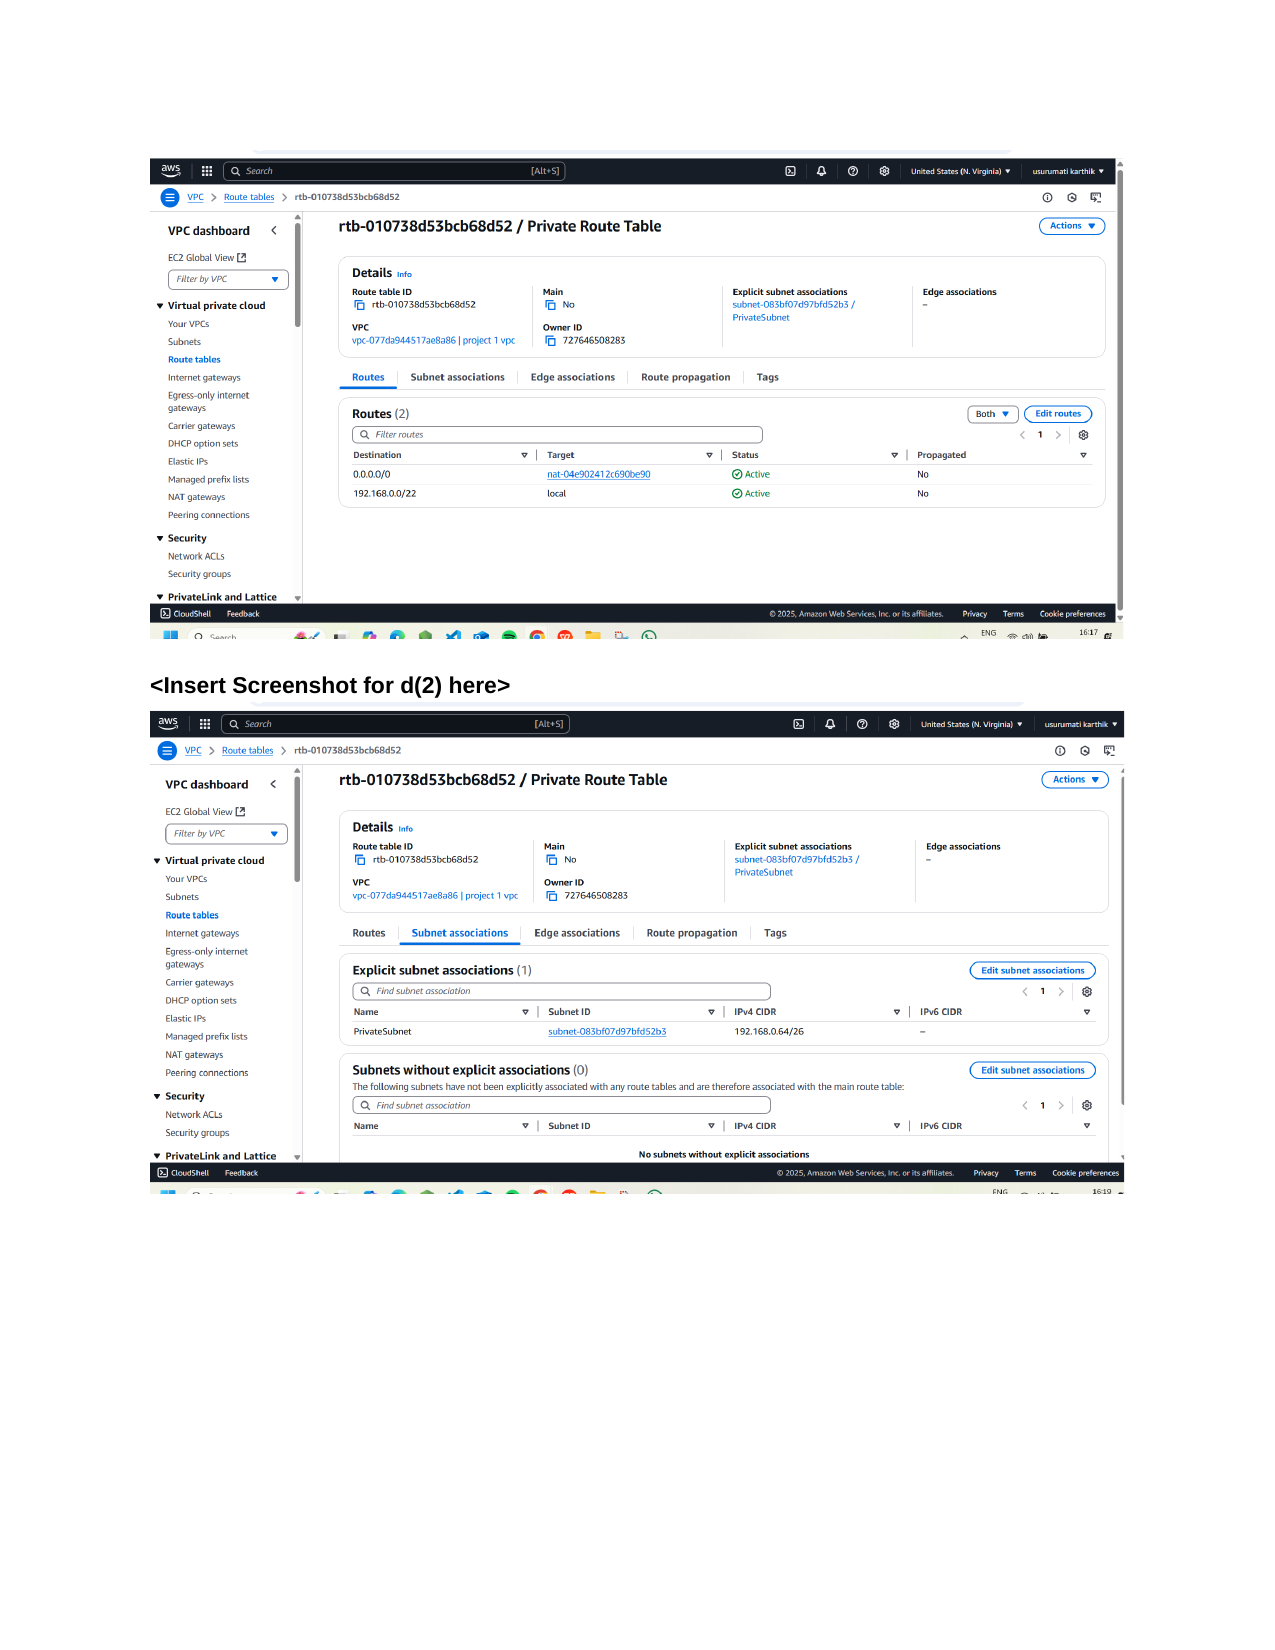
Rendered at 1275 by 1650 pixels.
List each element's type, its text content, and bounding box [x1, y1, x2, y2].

picture [150, 702, 1125, 1194]
text <Insert Screenshot for d(2) here> [150, 672, 1125, 699]
picture [150, 150, 1124, 639]
